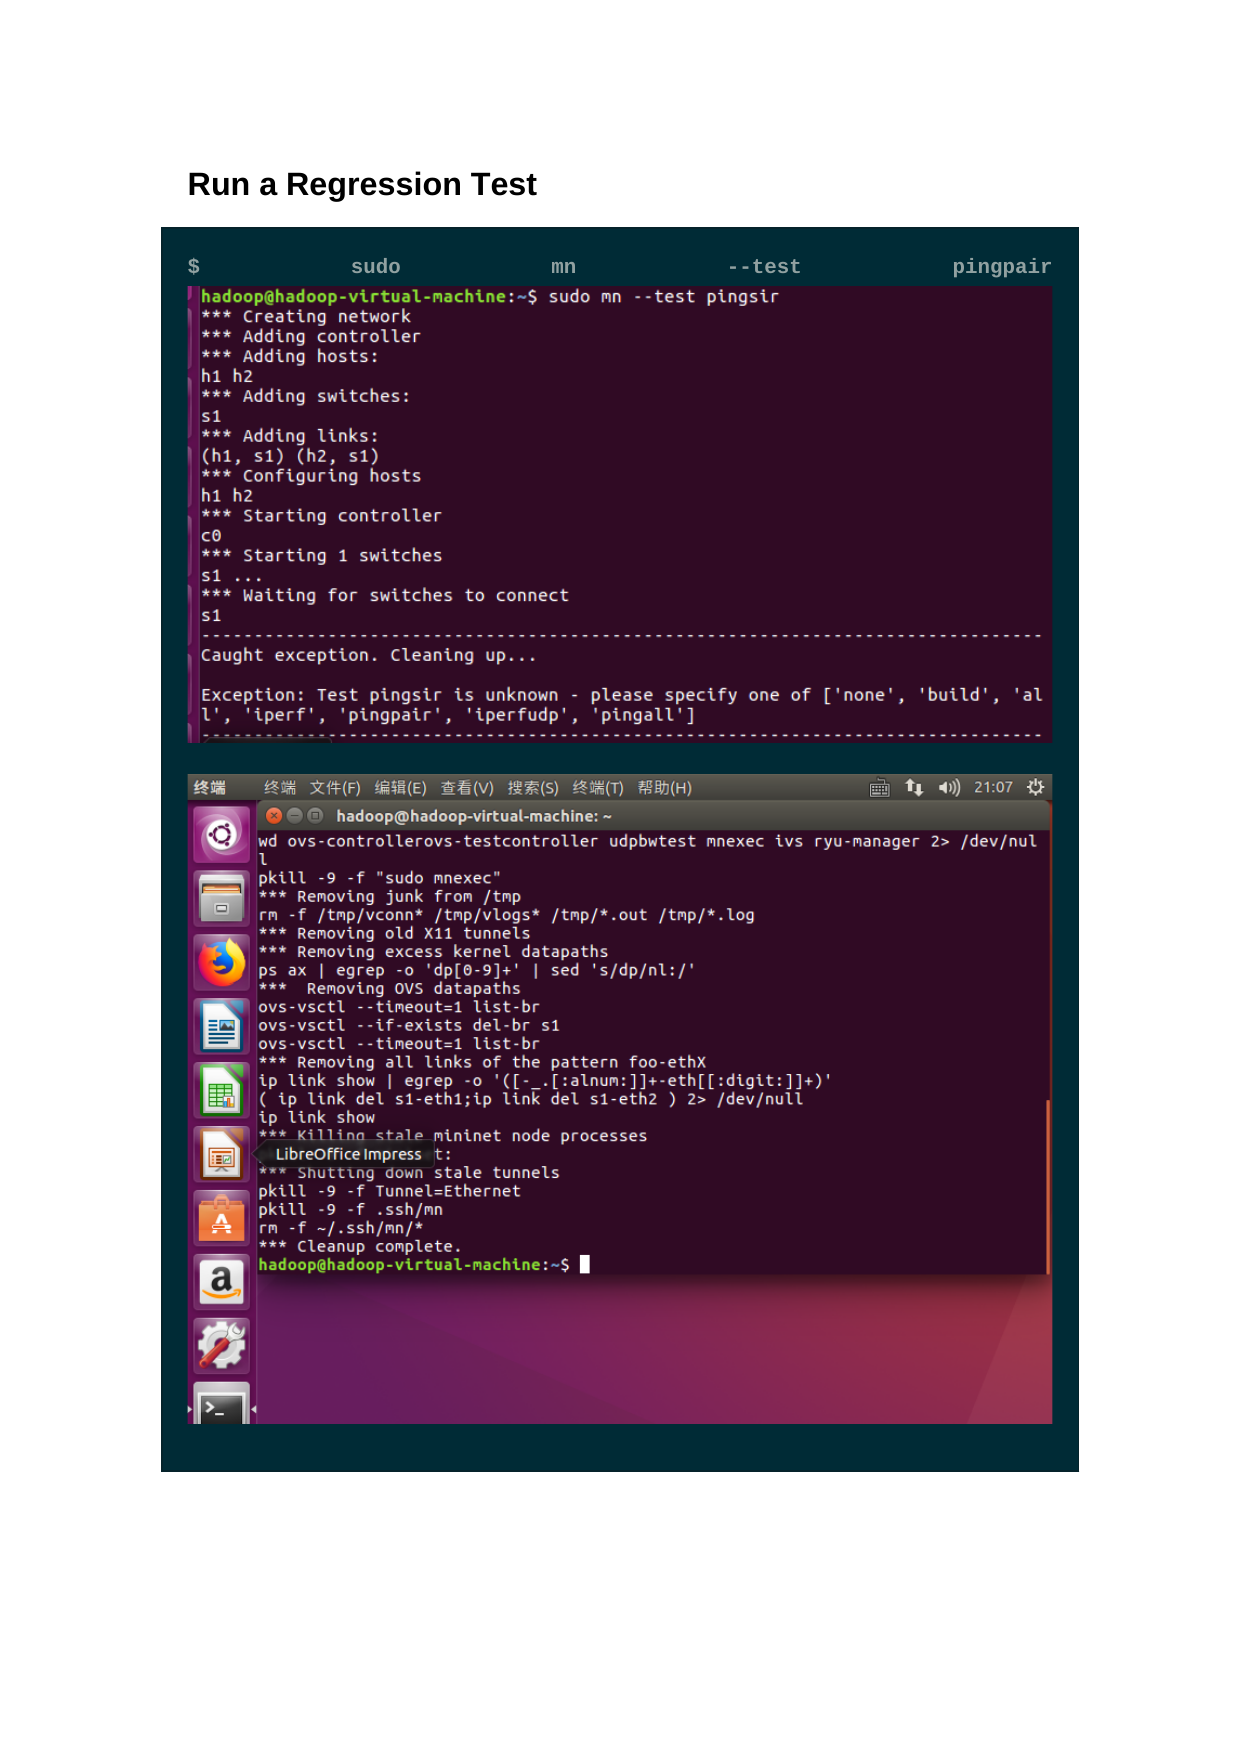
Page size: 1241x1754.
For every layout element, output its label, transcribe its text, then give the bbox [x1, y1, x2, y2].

picture [188, 287, 1052, 742]
picture [188, 775, 1052, 1423]
subtitle Run a Regression Test [187, 164, 1053, 202]
